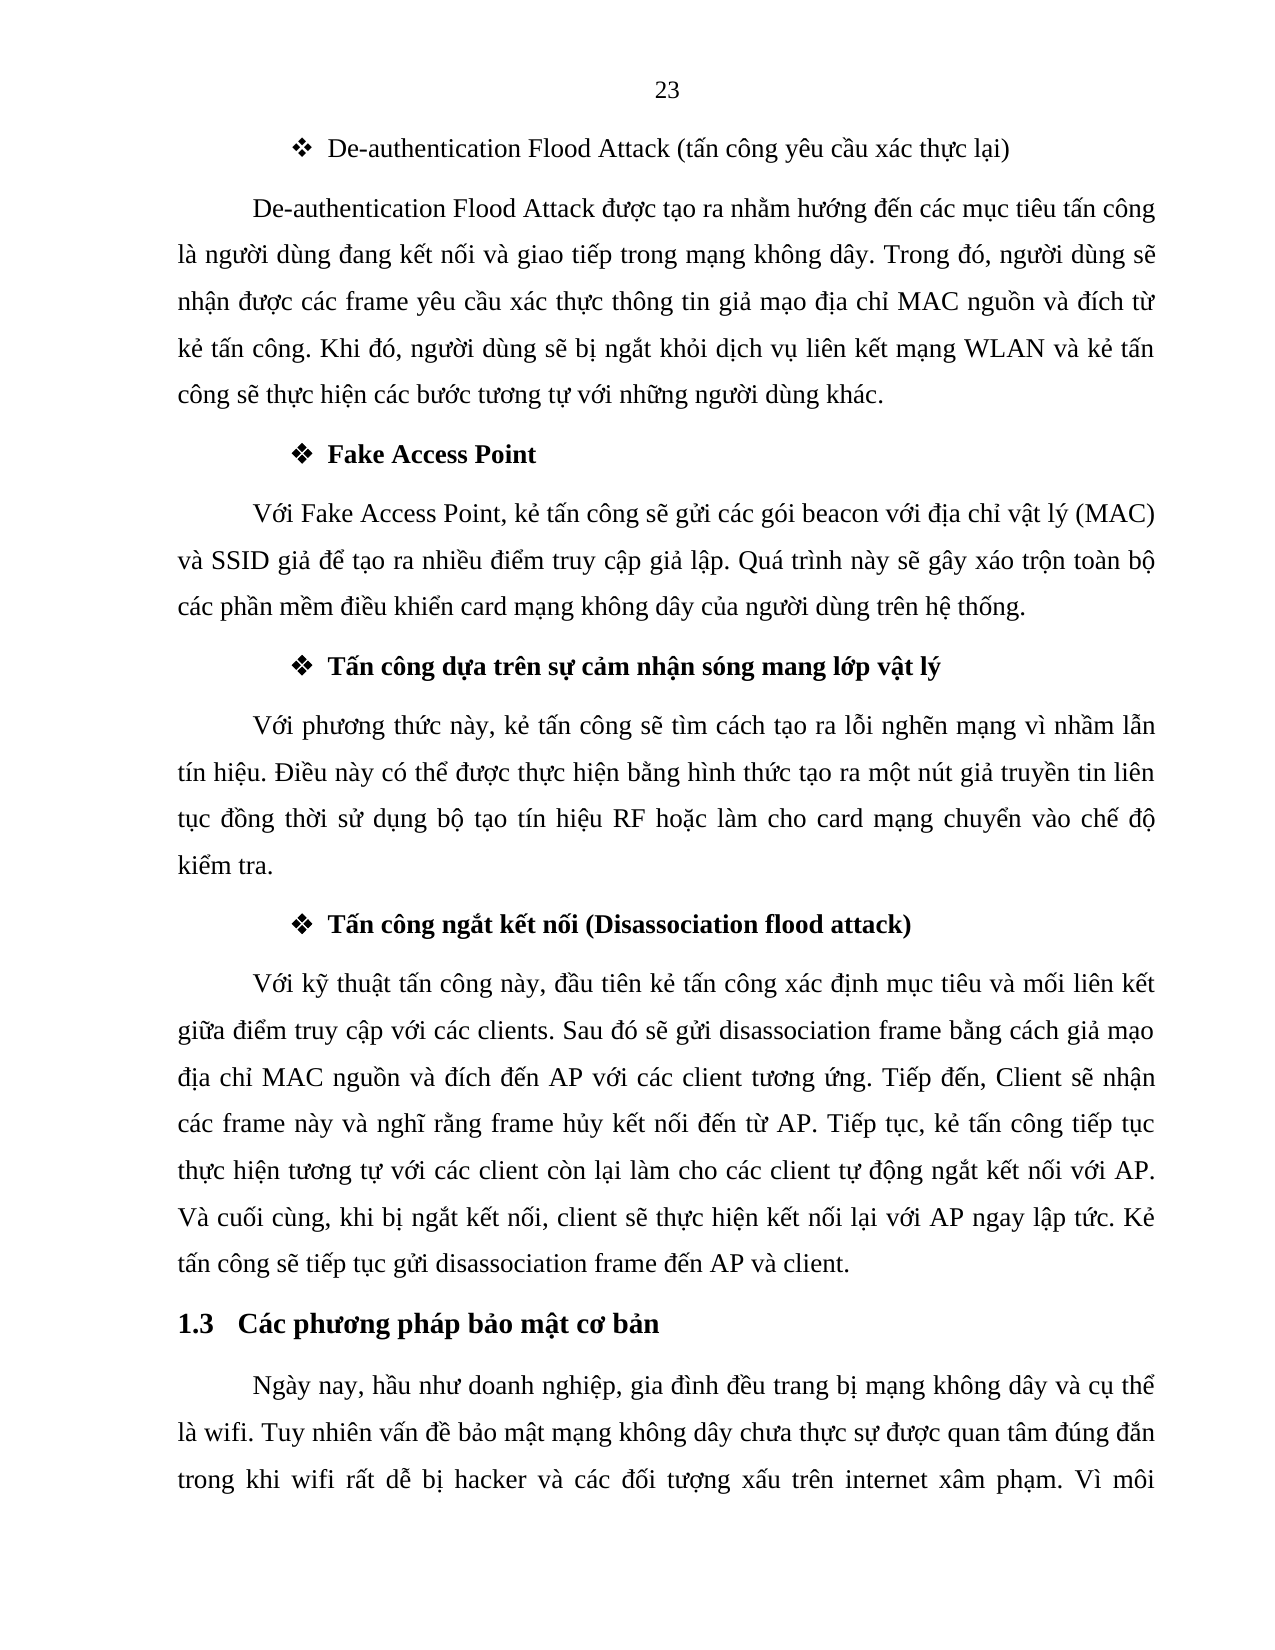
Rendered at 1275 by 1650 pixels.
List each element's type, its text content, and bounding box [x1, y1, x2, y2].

text Với Fake Access Point, kẻ tấn công sẽ gửi các gói beacon với địa chỉ vật lý (MAC) và SSID giả để tạo ra nhiều điểm truy cập giả lập. Quá trình này sẽ gây xáo trộn toàn bộ các phần mềm điều khiển card mạng không dây của người dùng trên hệ thống. [177, 497, 1157, 622]
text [177, 1369, 1157, 1494]
list Tấn công ngắt kết nối (Disassociation flood attack) [290, 908, 1157, 939]
list Tấn công dựa trên sự cảm nhận sóng mang lớp vật lý [290, 649, 1157, 681]
list Fake Access Point [290, 438, 1157, 469]
list De-authentication Flood Attack (tấn công yêu cầu xác thực lại) [290, 132, 1157, 164]
text De-authentication Flood Attack được tạo ra nhằm hướng đến các mục tiêu tấn công là người dùng đang kết nối và giao tiếp trong mạng không dây. Trong đó, người dùng sẽ nhận được các frame yêu cầu xác thực thông tin giả mạo địa chỉ MAC nguồn và đích từ kẻ tấn công. Khi đó, người dùng sẽ bị ngắt khỏi dịch vụ liên kết mạng WLAN và kẻ tấn công sẽ thực hiện các bước tương tự với những người dùng khác. [177, 192, 1157, 410]
text Với kỹ thuật tấn công này, đầu tiên kẻ tấn công xác định mục tiêu và mối liên kết giữa điểm truy cập với các clients. Sau đó sẽ gửi disassociation frame bằng cách giả mạo địa chỉ MAC nguồn và đích đến AP với các client tương ứng. Tiếp đến, Client sẽ nhận các frame này và nghĩ rằng frame hủy kết nối đến từ AP. Tiếp tục, kẻ tấn công tiếp tục thực hiện tương tự với các client còn lại làm cho các client tự động ngắt kết nối với AP. Và cuối cùng, khi bị ngắt kết nối, client sẽ thực hiện kết nối lại với AP ngay lập tức. Kẻ tấn công sẽ tiếp tục gửi disassociation frame đến AP và client. [177, 967, 1157, 1279]
text Với phương thức này, kẻ tấn công sẽ tìm cách tạo ra lỗi nghẽn mạng vì nhầm lẫn tín hiệu. Điều này có thể được thực hiện bằng hình thức tạo ra một nút giả truyền tin liên tục đồng thời sử dụng bộ tạo tín hiệu RF hoặc làm cho card mạng chuyển vào chế độ kiểm tra. [177, 709, 1157, 880]
subtitle Các phương pháp bảo mật cơ bản [177, 1307, 1157, 1340]
